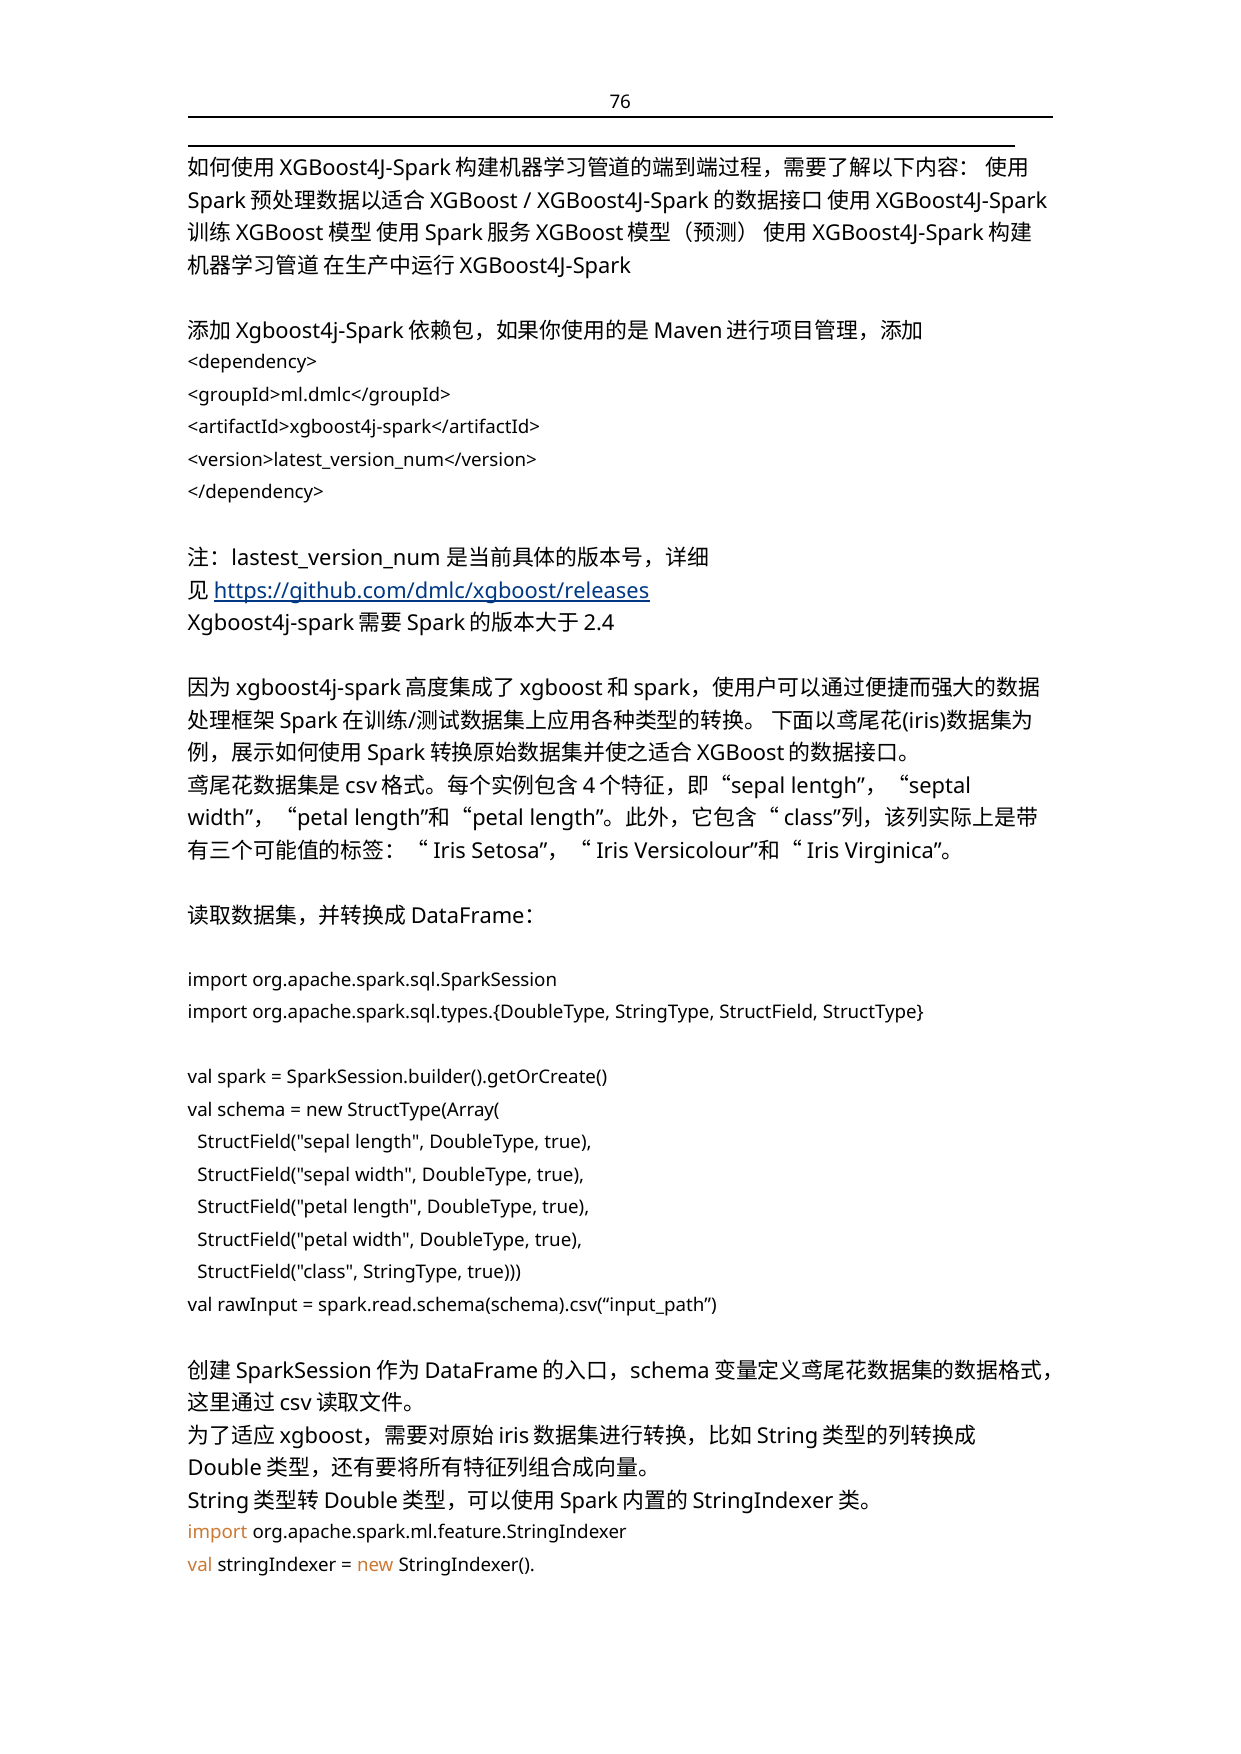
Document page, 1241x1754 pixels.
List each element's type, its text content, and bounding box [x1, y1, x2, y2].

text 鸢尾花数据集是csv格式。每个实例包含4个特征，即“sepal lentgh”，“septal width”，“petal length”和“petal length”。此外，它包含“ class”列，该列实际上是带有三个可能值的标签：“ Iris Setosa”，“ Iris Versicolour”和“ Iris Virginica”。 [187, 767, 1053, 865]
text 注：lastest_version_num 是当前具体的版本号，详细见https://github.com/dmlc/xgboost/releases [187, 540, 1053, 605]
text <version>latest_version_num</version> [187, 442, 1053, 475]
text Xgboost4j-spark需要Spark的版本大于2.4 [187, 605, 1053, 637]
text <dependency> [187, 345, 1053, 377]
text 如何使用XGBoost4J-Spark构建机器学习管道的端到端过程，需要了解以下内容： 使用Spark预处理数据以适合XGBoost / XGBoost4J-Spark的数据接口 使用XGBoost4J-Spark训练XGBoost模型 使用Spark服务XGBoost模型（预测） 使用XGBoost4J-Spark构建机器学习管道 在生产中运行XGBoost4J-Spark [187, 150, 1053, 280]
text 添加Xgboost4j-Spark依赖包，如果你使用的是Maven进行项目管理，添加 [187, 312, 1053, 345]
text <groupId>ml.dmlc</groupId> [187, 377, 1053, 410]
text 读取数据集，并转换成DataFrame： [187, 897, 1053, 930]
text 因为xgboost4j-spark高度集成了xgboost和spark，使用户可以通过便捷而强大的数据处理框架Spark在训练/测试数据集上应用各种类型的转换。 下面以鸢尾花(iris)数据集为例，展示如何使用Spark转换原始数据集并使之适合XGBoost的数据接口。 [187, 670, 1053, 767]
text import org.apache.spark.sql.SparkSession import org.apache.spark.sql.types.{DoubleType, StringType, StructField, StructType} val spark = SparkSession.builder().getOrCreate() val schema = new StructType(Array( StructField("sepal length", DoubleType, true), StructField("sepal width", DoubleType, true), StructField("petal length", DoubleType, true), StructField("petal width", DoubleType, true), StructField("class", StringType, true))) val rawInput = spark.read.schema(schema).csv(“input_path”) [187, 962, 1053, 1320]
text </dependency> [187, 475, 1053, 507]
text String类型转Double类型，可以使用Spark内置的StringIndexer类。 [187, 1482, 1053, 1515]
text 创建SparkSession作为DataFrame的入口，schema变量定义鸢尾花数据集的数据格式，这里通过csv读取文件。 [187, 1352, 1053, 1417]
text <artifactId>xgboost4j-spark</artifactId> [187, 410, 1053, 442]
text 为了适应xgboost，需要对原始iris数据集进行转换，比如String类型的列转换成Double类型，还有要将所有特征列组合成向量。 [187, 1417, 1053, 1482]
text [187, 1515, 1053, 1580]
